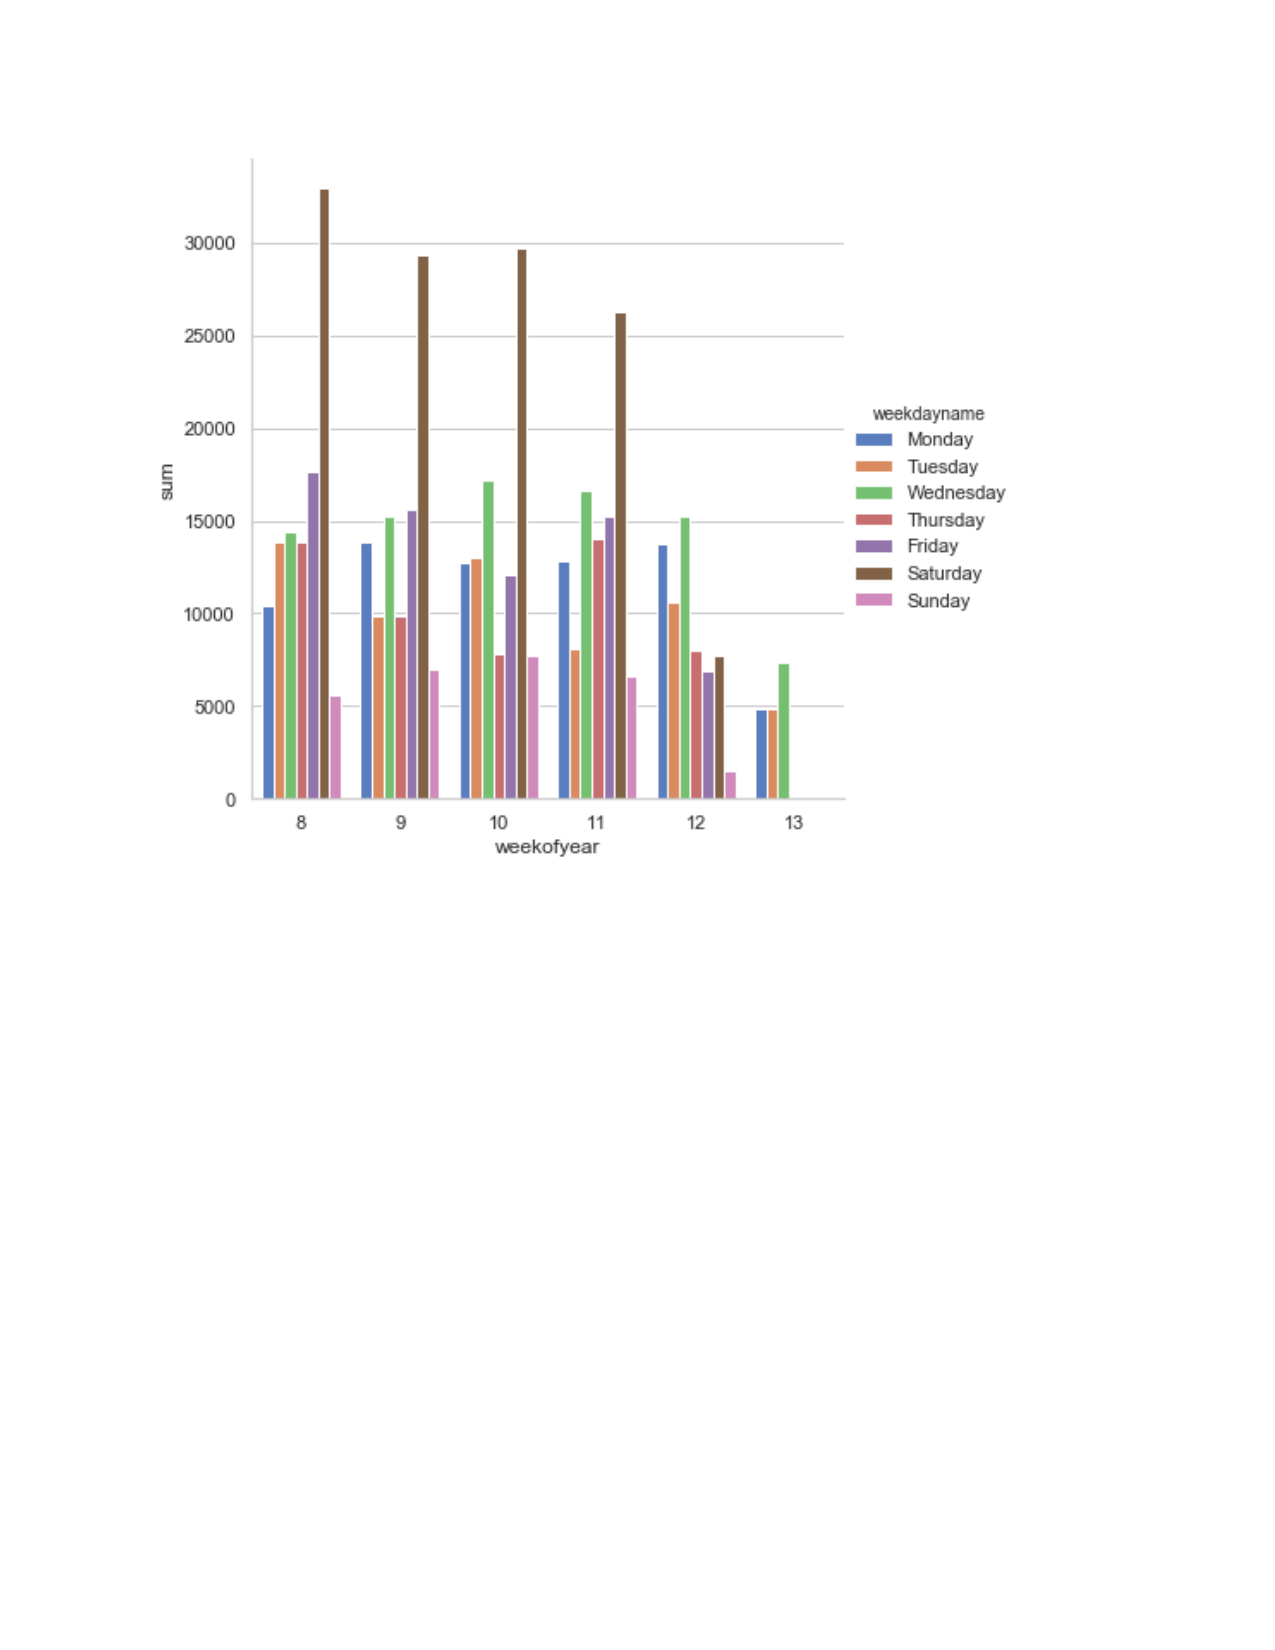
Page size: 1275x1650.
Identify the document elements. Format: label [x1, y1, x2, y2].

picture [147, 147, 1023, 869]
